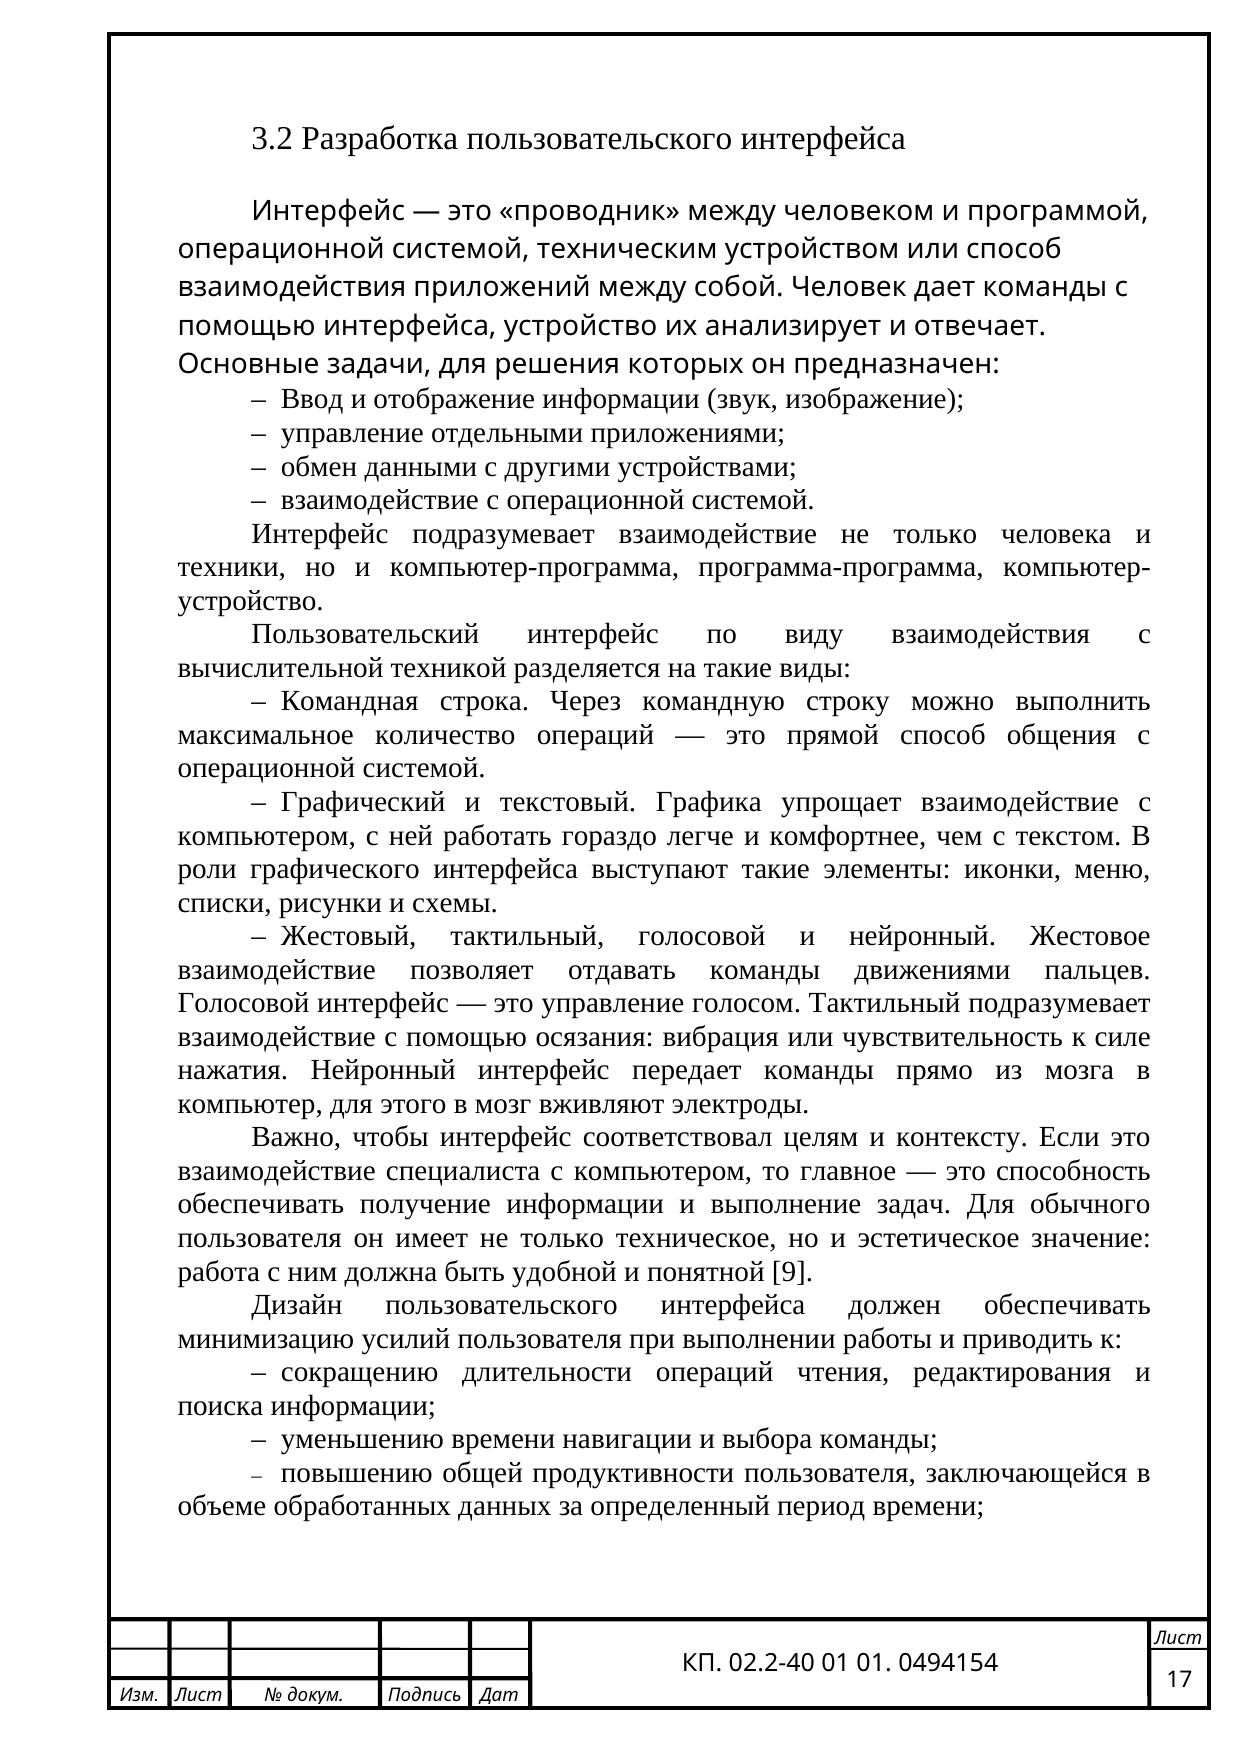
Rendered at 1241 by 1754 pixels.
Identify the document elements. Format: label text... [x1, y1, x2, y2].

list сокращению длительности операций чтения, редактирования и поиска информации; [177, 1354, 1152, 1421]
list управление отдельными приложениями; [177, 415, 1152, 449]
text Интерфейс подразумевает взаимодействие не только человека и техники, но и компьютер-программа, программа-программа, компьютер-устройство. [177, 516, 1152, 616]
list Жестовый, тактильный, голосовой и нейронный. Жестовое взаимодействие позволяет отдавать команды движениями пальцев. Голосовой интерфейс — это управление голосом. Тактильный подразумевает взаимодействие с помощью осязания: вибрация или чувствительность к силе нажатия. Нейронный интерфейс передает команды прямо из мозга в компьютер, для этого в мозг вживляют электроды. [177, 918, 1152, 1119]
list взаимодействие с операционной системой. [177, 482, 1152, 516]
list уменьшению времени навигации и выбора команды; [177, 1421, 1152, 1455]
text Дизайн пользовательского интерфейса должен обеспечивать минимизацию усилий пользователя при выполнении работы и приводить к: [177, 1287, 1152, 1354]
list Графический и текстовый. Графика упрощает взаимодействие с компьютером, с ней работать гораздо легче и комфортнее, чем с текстом. В роли графического интерфейса выступают такие элементы: иконки, меню, списки, рисунки и схемы. [177, 784, 1152, 918]
list Ввод и отображение информации (звук, изображение); [177, 382, 1152, 415]
text 3.2 Разработка пользовательского интерфейса [177, 118, 1152, 156]
text Интерфейс — это «проводник» между человеком и программой, операционной системой, техническим устройством или способ взаимодействия приложений между собой. Человек дает команды с помощью интерфейса, устройство их анализирует и отвечает. Основные задачи, для решения которых он предназначен: [177, 190, 1152, 382]
list обмен данными с другими устройствами; [177, 449, 1152, 482]
list повышению общей продуктивности пользователя, заключающейся в объеме обработанных данных за определенный период времени; [177, 1455, 1152, 1522]
text Пользовательский интерфейс по виду взаимодействия с вычислительной техникой разделяется на такие виды: [177, 616, 1152, 683]
text Важно, чтобы интерфейс соответствовал целям и контексту. Если это взаимодействие специалиста с компьютером, то главное — это способность обеспечивать получение информации и выполнение задач. Для обычного пользователя он имеет не только техническое, но и эстетическое значение: работа с ним должна быть удобной и понятной [9]. [177, 1119, 1152, 1287]
list Командная строка. Через командную строку можно выполнить максимальное количество операций — это прямой способ общения с операционной системой. [177, 683, 1152, 784]
